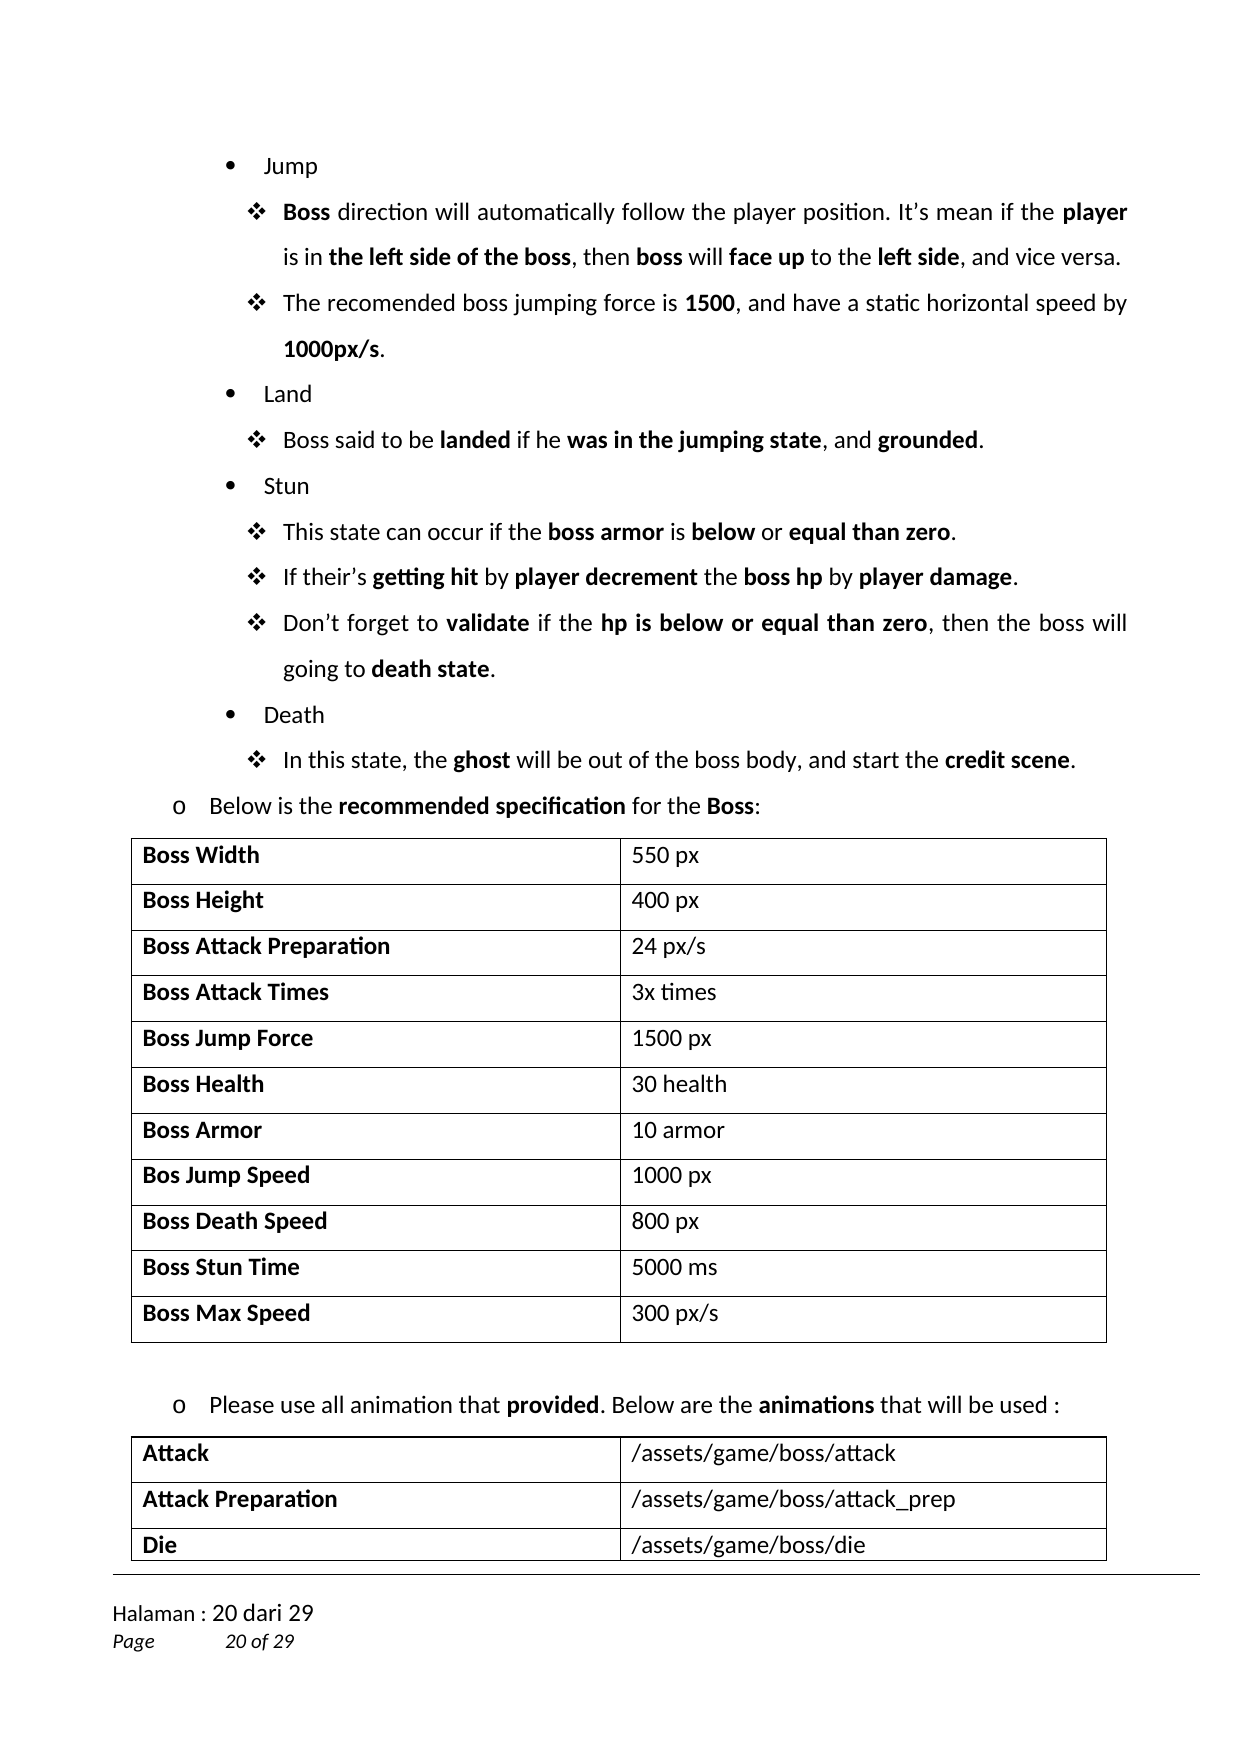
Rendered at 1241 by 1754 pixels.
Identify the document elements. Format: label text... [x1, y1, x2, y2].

table_cell Boss Health [132, 1068, 620, 1113]
table_cell 1000 px [621, 1160, 1106, 1204]
table_cell /assets/game/boss/attack_prep [621, 1483, 1106, 1528]
table_cell 800 px [621, 1206, 1106, 1250]
table_header Boss Width [132, 839, 620, 884]
list If their’s getting hit by player decrement the boss hp by player damage. [245, 562, 1128, 592]
table_cell Boss Death Speed [132, 1206, 620, 1250]
list In this state, the ghost will be out of the boss body, and start the credit scene. [245, 744, 1128, 775]
table_header 550 px [621, 839, 1106, 884]
table_header /assets/game/boss/attack [621, 1438, 1106, 1482]
table_cell 300 px/s [621, 1297, 1106, 1342]
table_cell Boss Stun Time [132, 1251, 620, 1296]
table_cell Boss Armor [132, 1114, 620, 1159]
table_cell 30 health [621, 1068, 1106, 1113]
list Boss said to be landed if he was in the jumping state, and grounded. [245, 424, 1128, 455]
table_cell Boss Max Speed [132, 1297, 620, 1342]
list Below is the recommended specification for the Boss: [172, 790, 1128, 822]
table_cell Boss Height [132, 885, 620, 929]
table_cell 400 px [621, 885, 1106, 929]
table_cell Boss Jump Force [132, 1022, 620, 1067]
list Land [226, 379, 1128, 409]
table_cell 10 armor [621, 1114, 1106, 1159]
table_cell 24 px/s [621, 931, 1106, 975]
list Death [226, 699, 1128, 729]
list Jump [226, 150, 1128, 181]
table_cell 5000 ms [621, 1251, 1106, 1296]
table_header Attack [132, 1438, 620, 1482]
list The recomended boss jumping force is 1500, and have a static horizontal speed by 1000px/s. [245, 287, 1128, 363]
list Don’t forget to validate if the hp is below or equal than zero, then the boss will going to death state. [245, 607, 1128, 683]
table_cell 1500 px [621, 1022, 1106, 1067]
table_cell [621, 1529, 1106, 1559]
table_cell Bos Jump Speed [132, 1160, 620, 1204]
table_cell Die [132, 1529, 620, 1559]
table_cell Boss Attack Preparation [132, 931, 620, 975]
table_cell 3x times [621, 976, 1106, 1021]
table_cell Boss Attack Times [132, 976, 620, 1021]
table_cell Attack Preparation [132, 1483, 620, 1528]
list Stun [226, 470, 1128, 501]
list This state can occur if the boss armor is below or equal than zero. [245, 516, 1128, 546]
list Please use all animation that provided. Below are the animations that will be used : [172, 1389, 1128, 1421]
